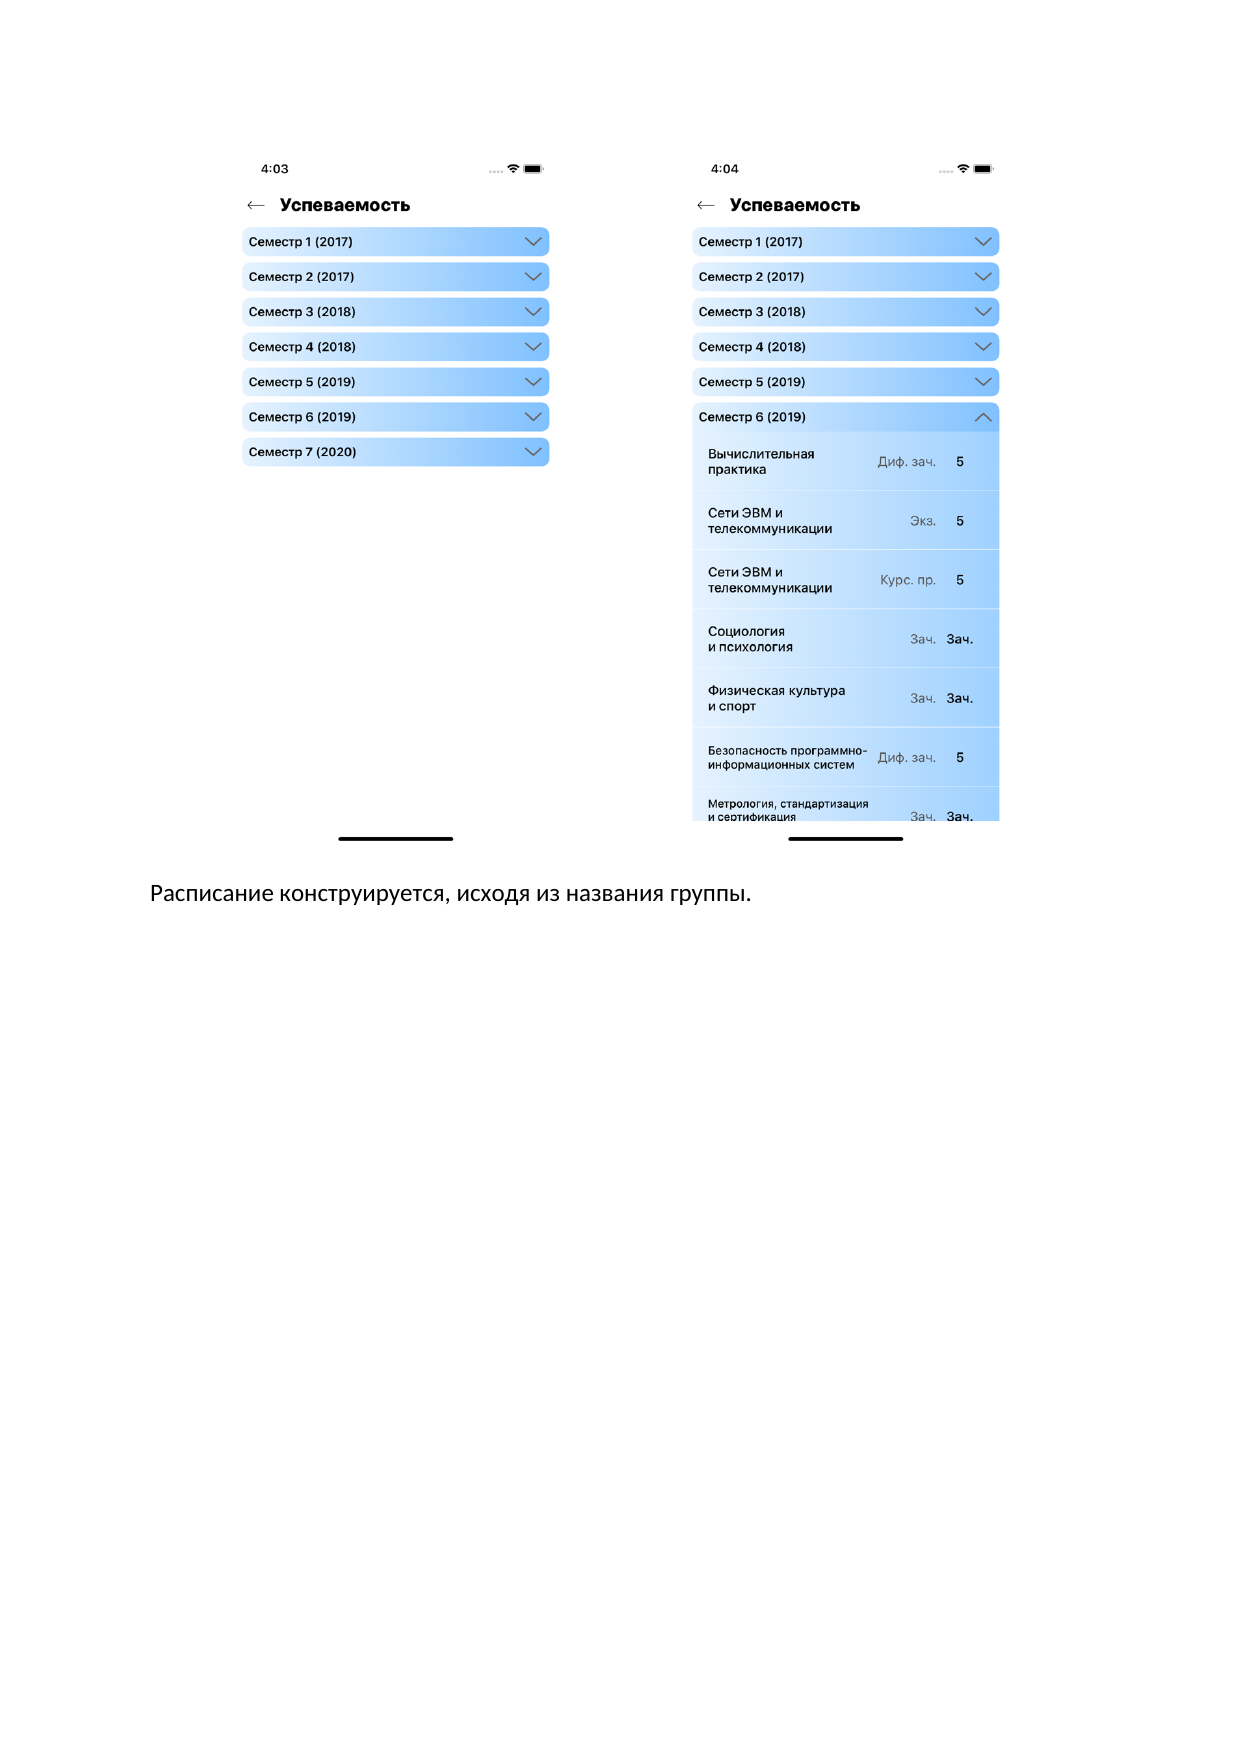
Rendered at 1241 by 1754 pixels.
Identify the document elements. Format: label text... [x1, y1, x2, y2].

text Расписание конструируется, исходя из названия группы. [150, 877, 1090, 908]
picture [684, 150, 1007, 847]
picture [234, 150, 557, 847]
